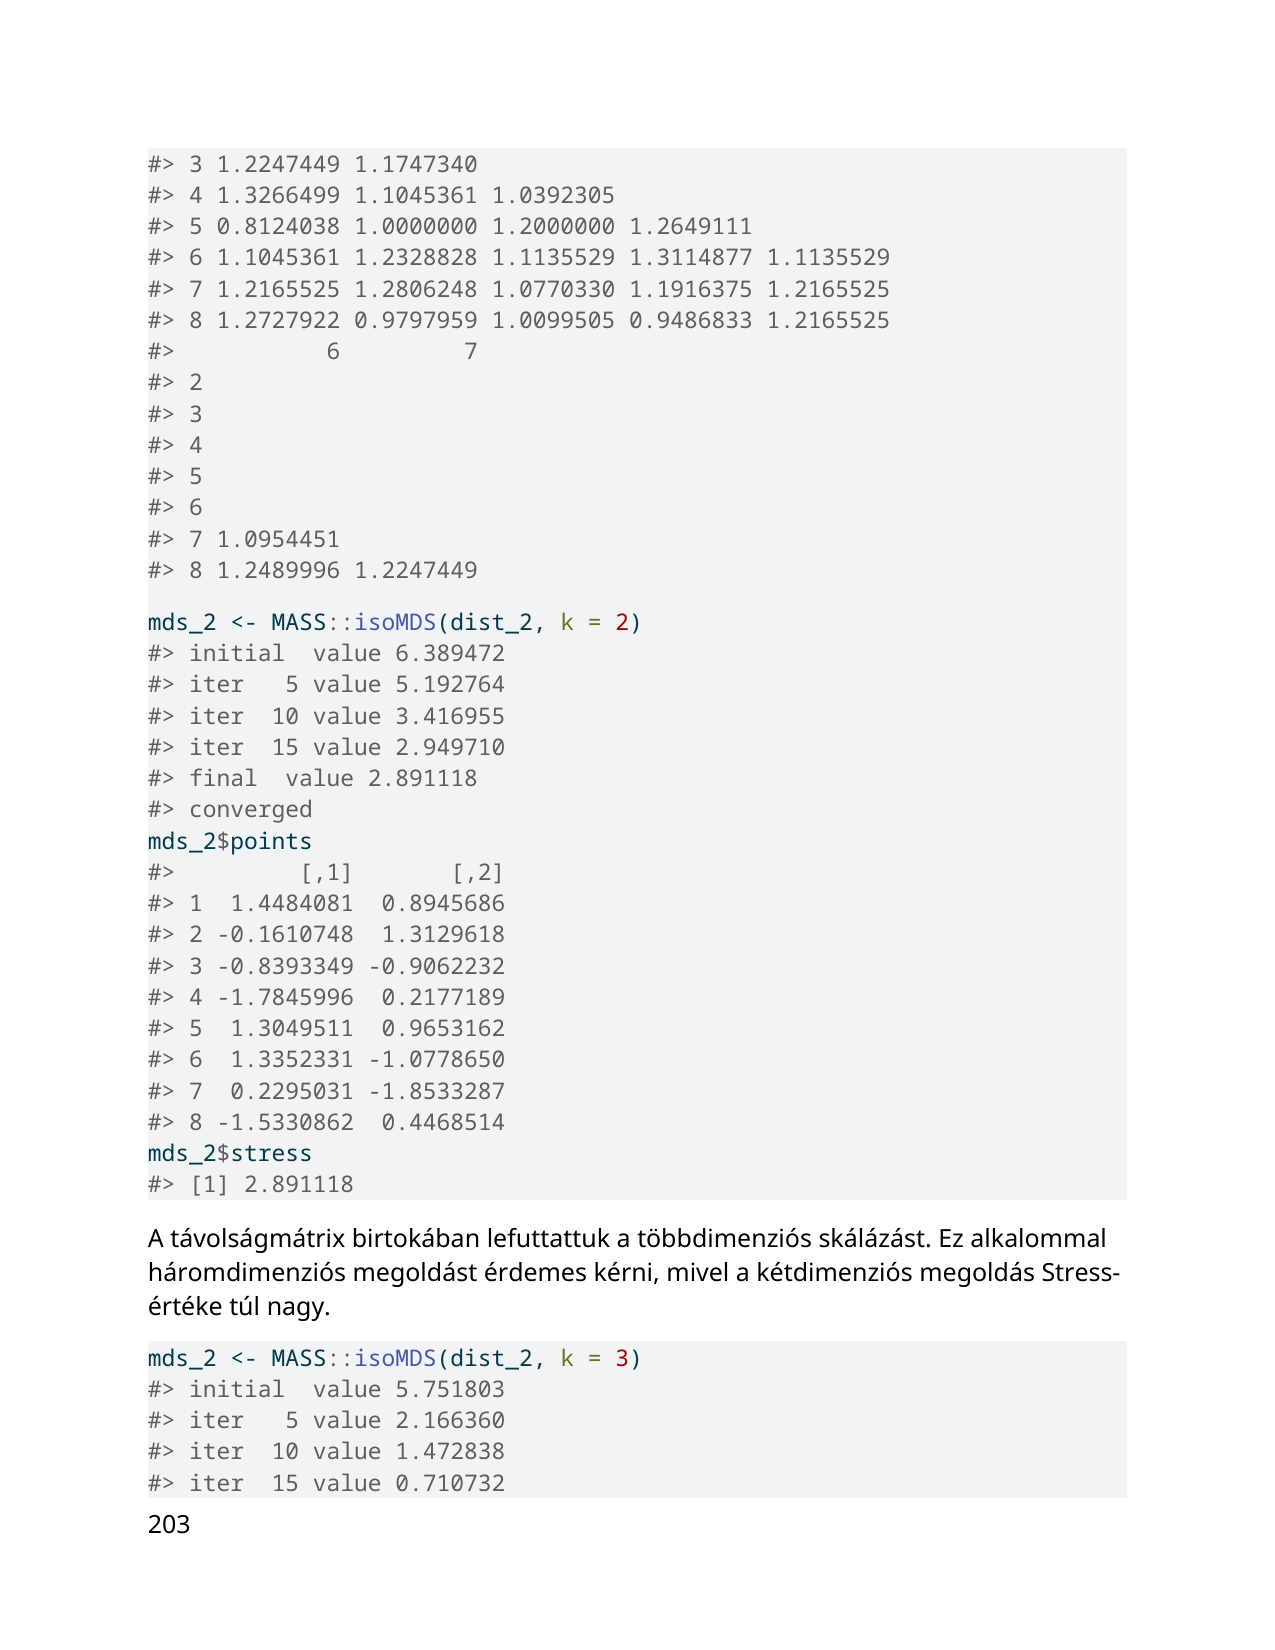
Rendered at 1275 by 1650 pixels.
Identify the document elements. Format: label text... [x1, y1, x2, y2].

text mds_2 <- MASS::isoMDS(dist_2, k = 2) #> initial value 6.389472 #> iter 5 value 5.192764 #> iter 10 value 3.416955 #> iter 15 value 2.949710 #> final value 2.891118 #> converged mds_2$points #> [,1] [,2] #> 1 1.4484081 0.8945686 #> 2 -0.1610748 1.3129618 #> 3 -0.8393349 -0.9062232 #> 4 -1.7845996 0.2177189 #> 5 1.3049511 0.9653162 #> 6 1.3352331 -1.0778650 #> 7 0.2295031 -1.8533287 #> 8 -1.5330862 0.4468514 mds_2$stress #> [1] 2.891118 [148, 606, 1127, 1200]
text A távolságmátrix birtokában lefuttattuk a többdimenziós skálázást. Ez alkalommal háromdimenziós megoldást érdemes kérni, mivel a kétdimenziós megoldás Stress-értéke túl nagy. [148, 1221, 1127, 1323]
